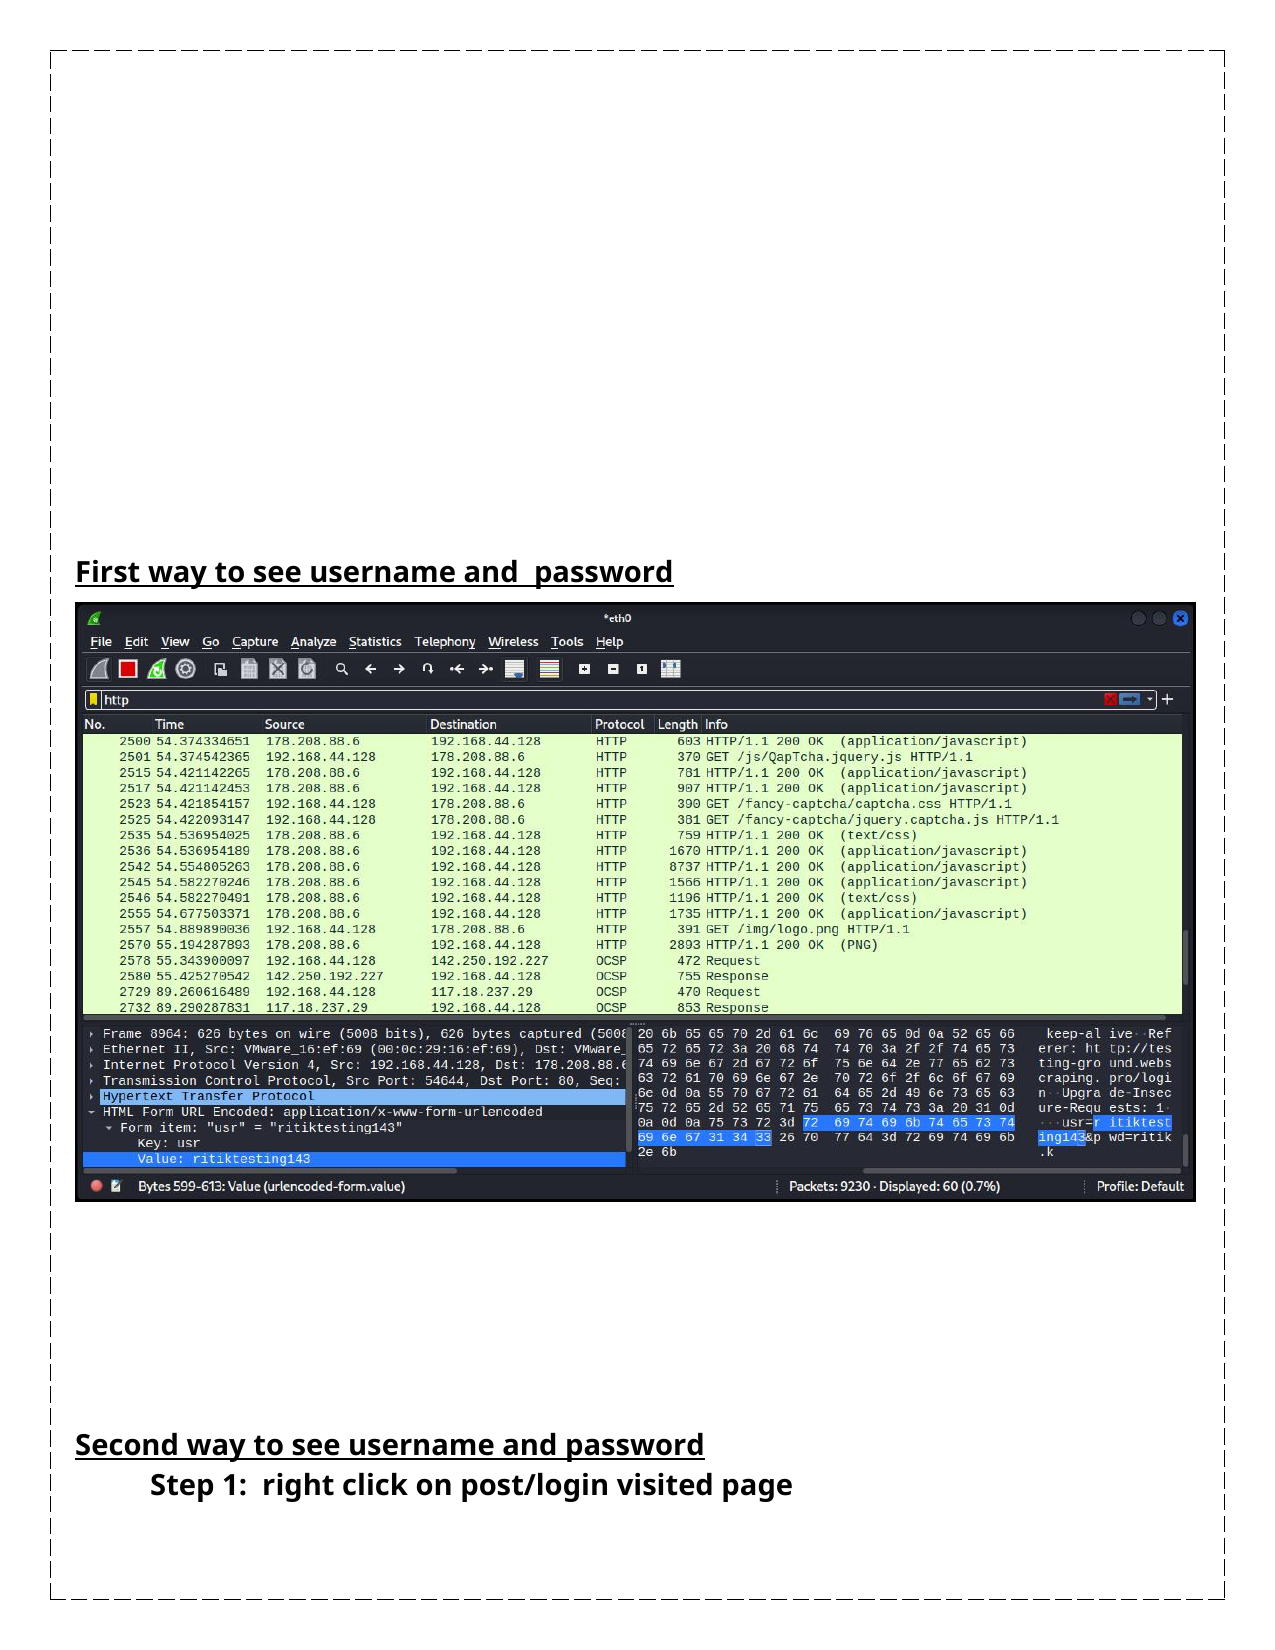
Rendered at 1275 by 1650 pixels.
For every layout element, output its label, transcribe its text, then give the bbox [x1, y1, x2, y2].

text Second way to see username and password [75, 1424, 1200, 1464]
text Step 1: right click on post/login visited page [75, 1464, 1200, 1504]
picture [77, 604, 1193, 1199]
text First way to see username and password [75, 551, 1200, 591]
